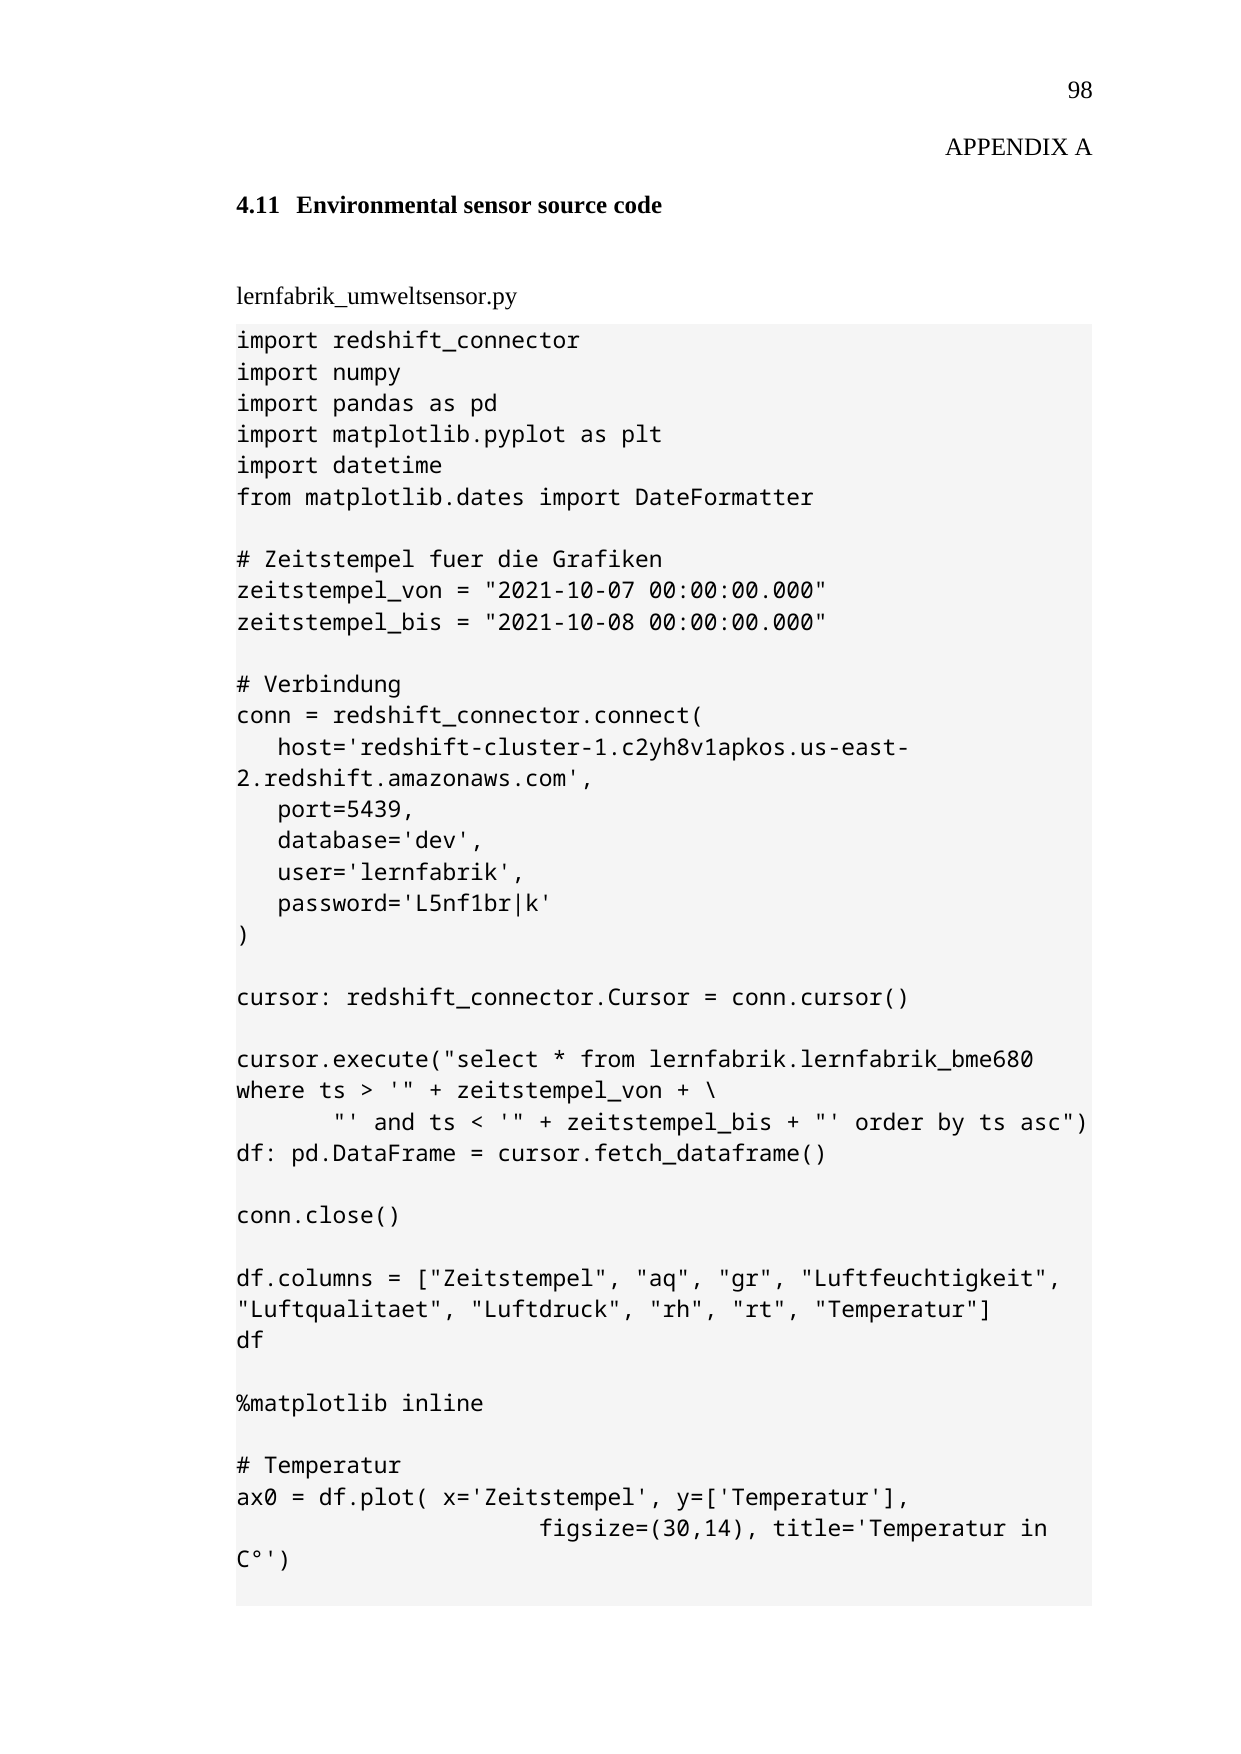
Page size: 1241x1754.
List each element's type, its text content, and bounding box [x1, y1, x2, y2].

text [236, 324, 1092, 1606]
subtitle Environmental sensor source code [236, 190, 1092, 219]
text lernfabrik_umweltsensor.py [236, 281, 1092, 310]
